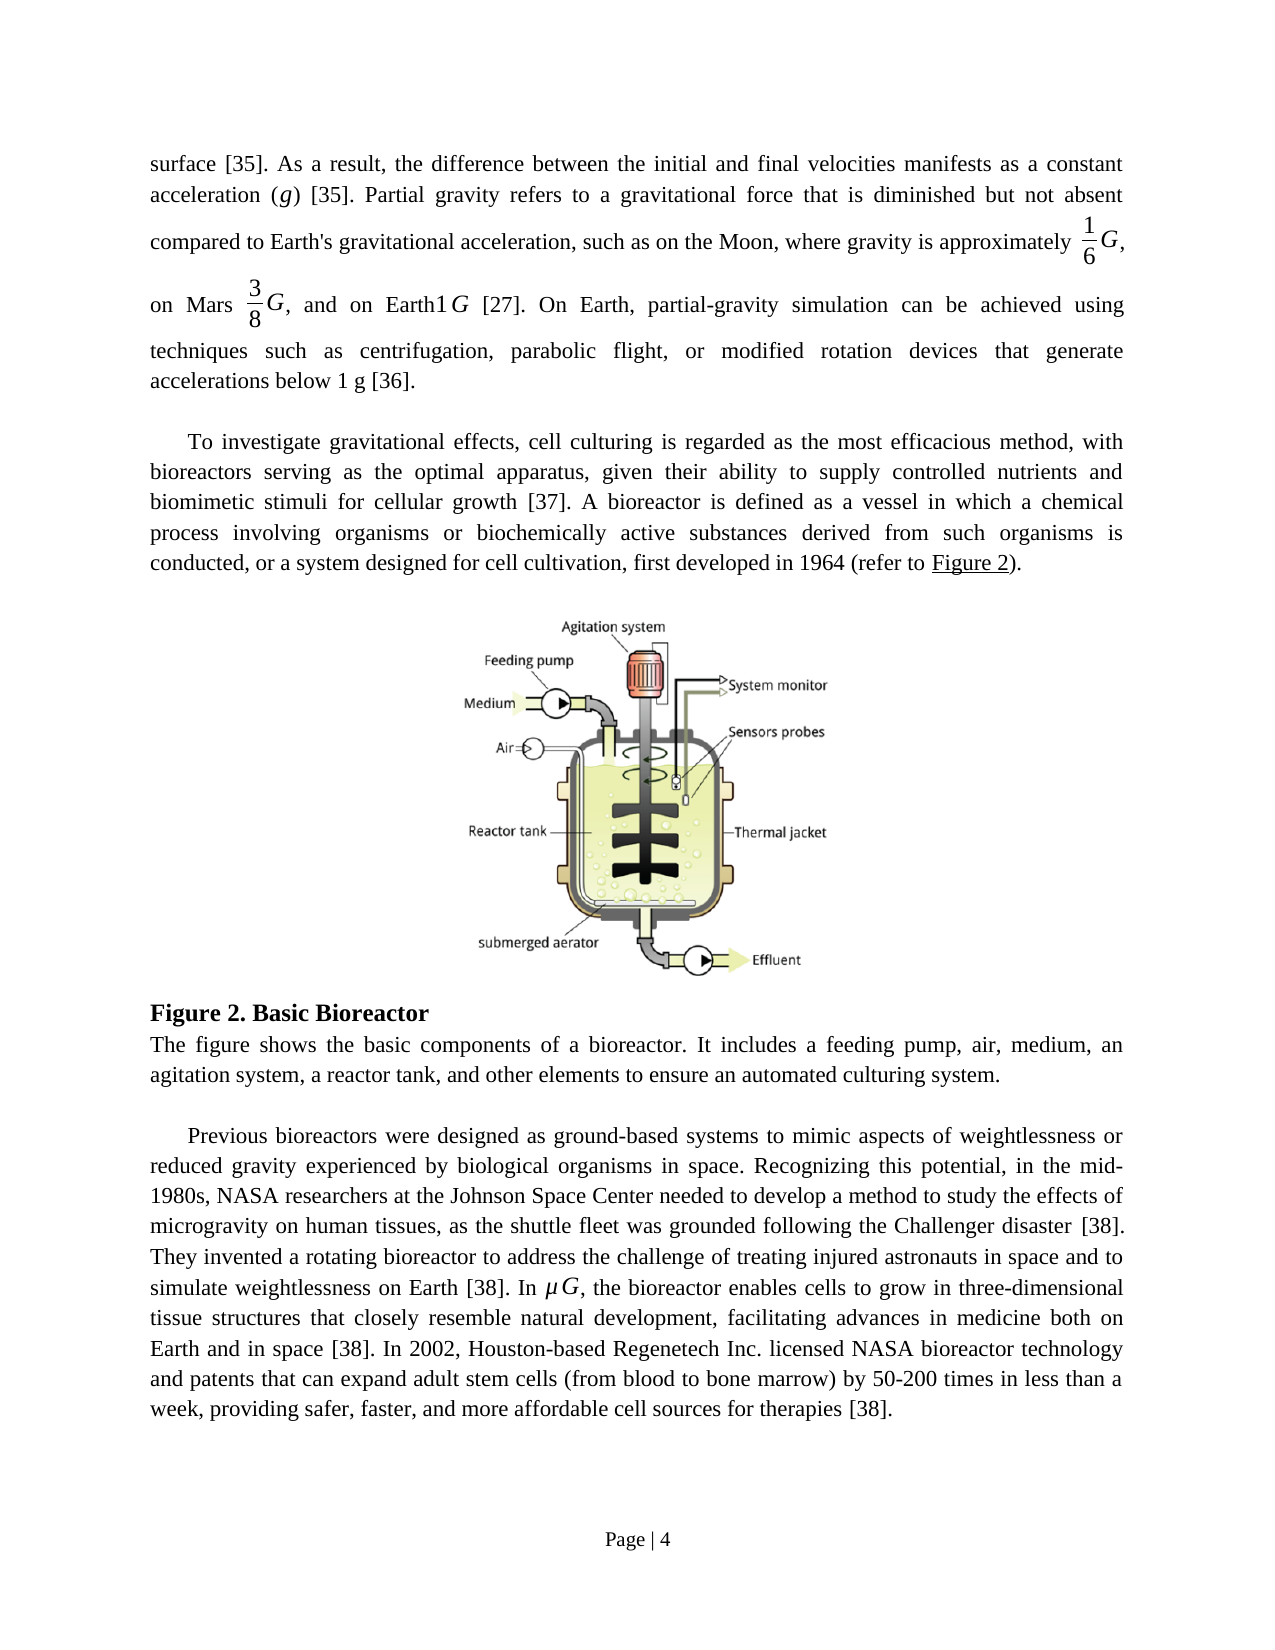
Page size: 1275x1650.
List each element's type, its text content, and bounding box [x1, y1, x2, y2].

text The figure shows the basic components of a bioreactor. It includes a feeding pump, air, medium, an agitation system, a reactor tank, and other elements to ensure an automated culturing system. [150, 1031, 1125, 1088]
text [150, 150, 1125, 394]
text Previous bioreactors were designed as ground-based systems to mimic aspects of weightlessness or reduced gravity experienced by biological organisms in space. Recognizing this potential, in the mid-1980s, NASA researchers at the Johnson Space Center needed to develop a method to study the effects of microgravity on human tissues, as the shuttle fleet was grounded following the Challenger disaster [38]. They invented a rotating bioreactor to address the challenge of treating injured astronauts in space and to simulate weightlessness on Earth [38]. In , the bioreactor enables cells to grow in three-dimensional tissue structures that closely resemble natural development, facilitating advances in medicine both on Earth and in space [38]. In 2002, Houston-based Regenetech Inc. licensed NASA bioreactor technology and patents that can expand adult stem cells (from blood to bone marrow) by 50-200 times in less than a week, providing safer, faster, and more affordable cell sources for therapies [38]. [150, 1122, 1125, 1421]
text To investigate gravitational effects, cell culturing is regarded as the most efficacious method, with bioreactors serving as the optimal apparatus, given their ability to supply controlled nutrients and biomimetic stimuli for cellular growth [37]. A bioreactor is defined as a vessel in which a chemical process involving organisms or biochemically active substances derived from such organisms is conducted, or a system designed for cell cultivation, first developed in 1964 (refer to Figure 2). [150, 428, 1125, 575]
picture [459, 609, 854, 987]
